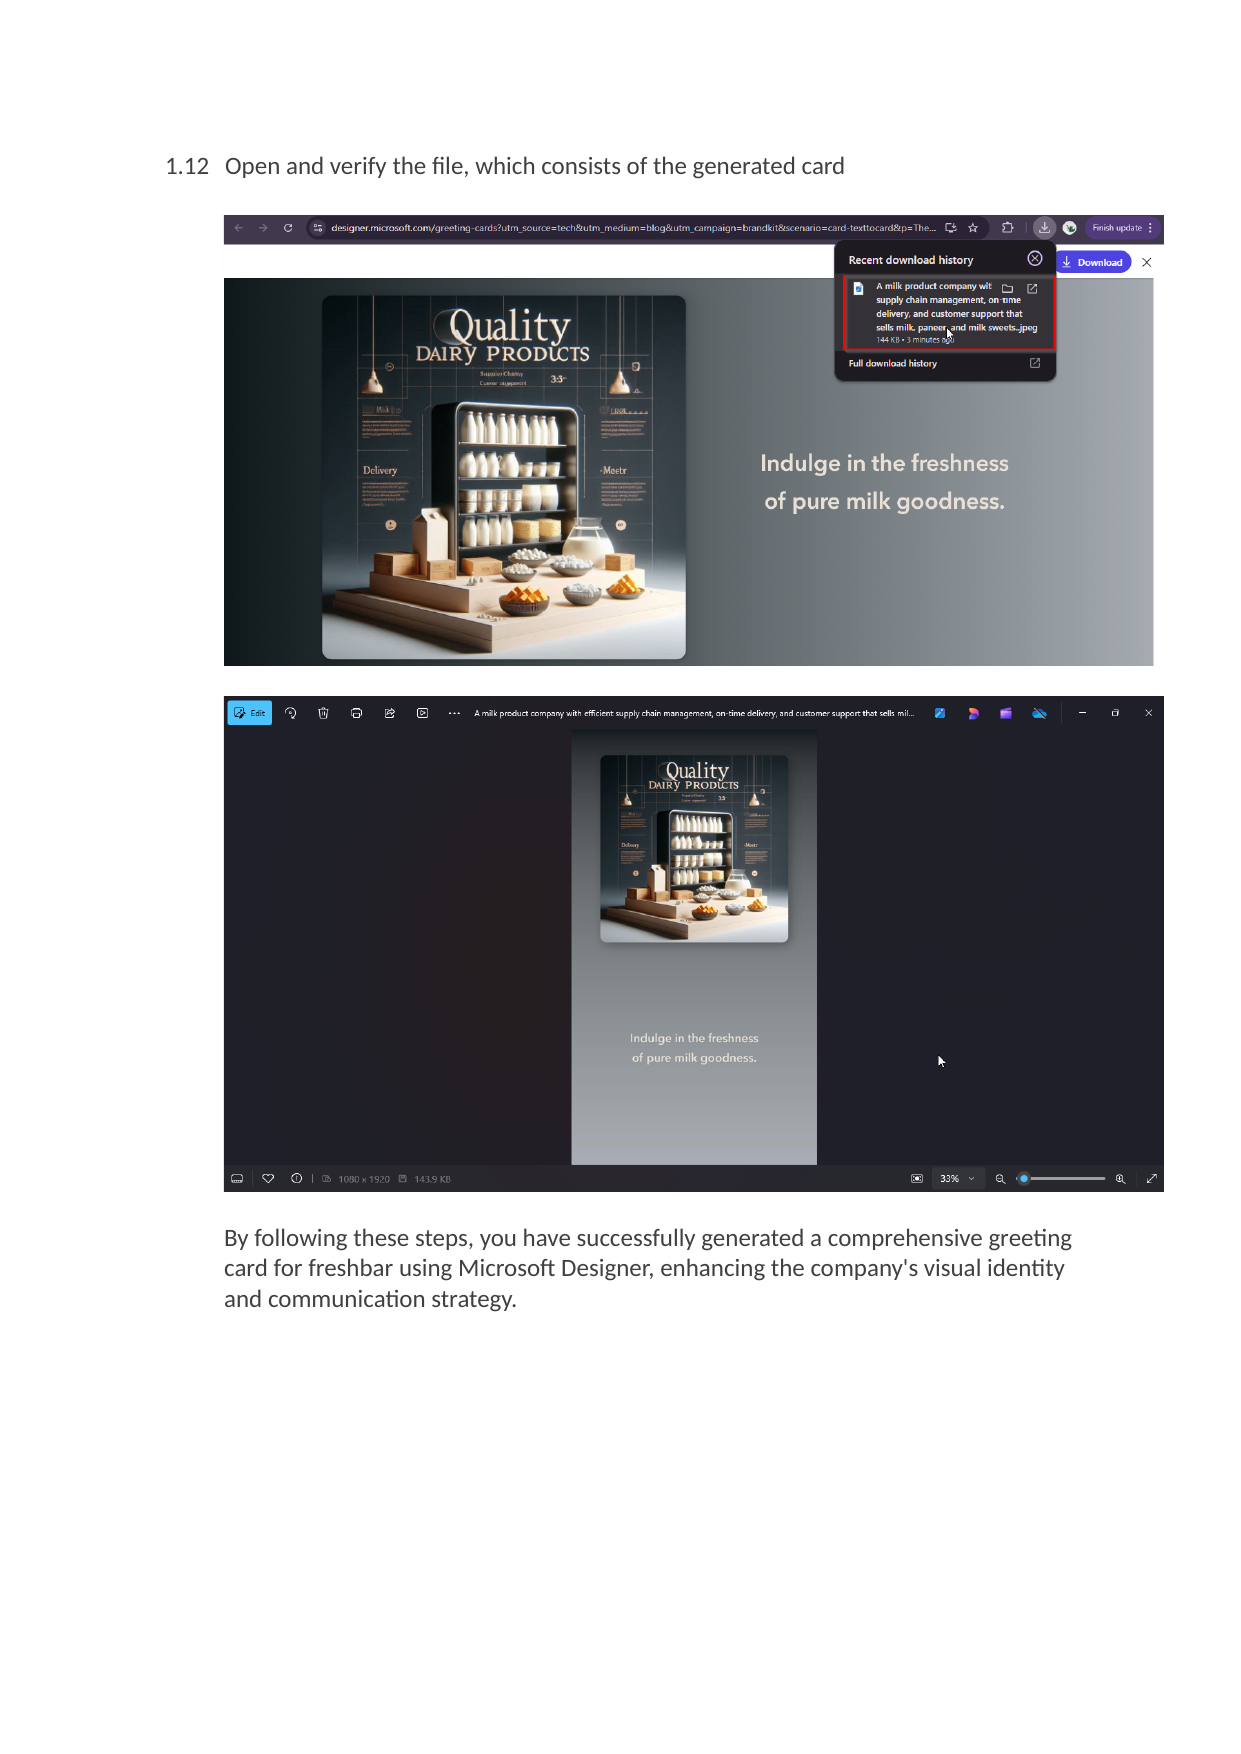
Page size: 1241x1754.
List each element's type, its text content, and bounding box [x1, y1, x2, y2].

text By following these steps, you have successfully generated a comprehensive greeting card for freshbar using Microsoft Designer, enhancing the company's visual identity and communication strategy. [517, 1222, 1090, 1313]
picture [223, 696, 1164, 1192]
list Open and verify the file, which consists of the generated card [165, 150, 1090, 181]
picture [223, 215, 1164, 666]
